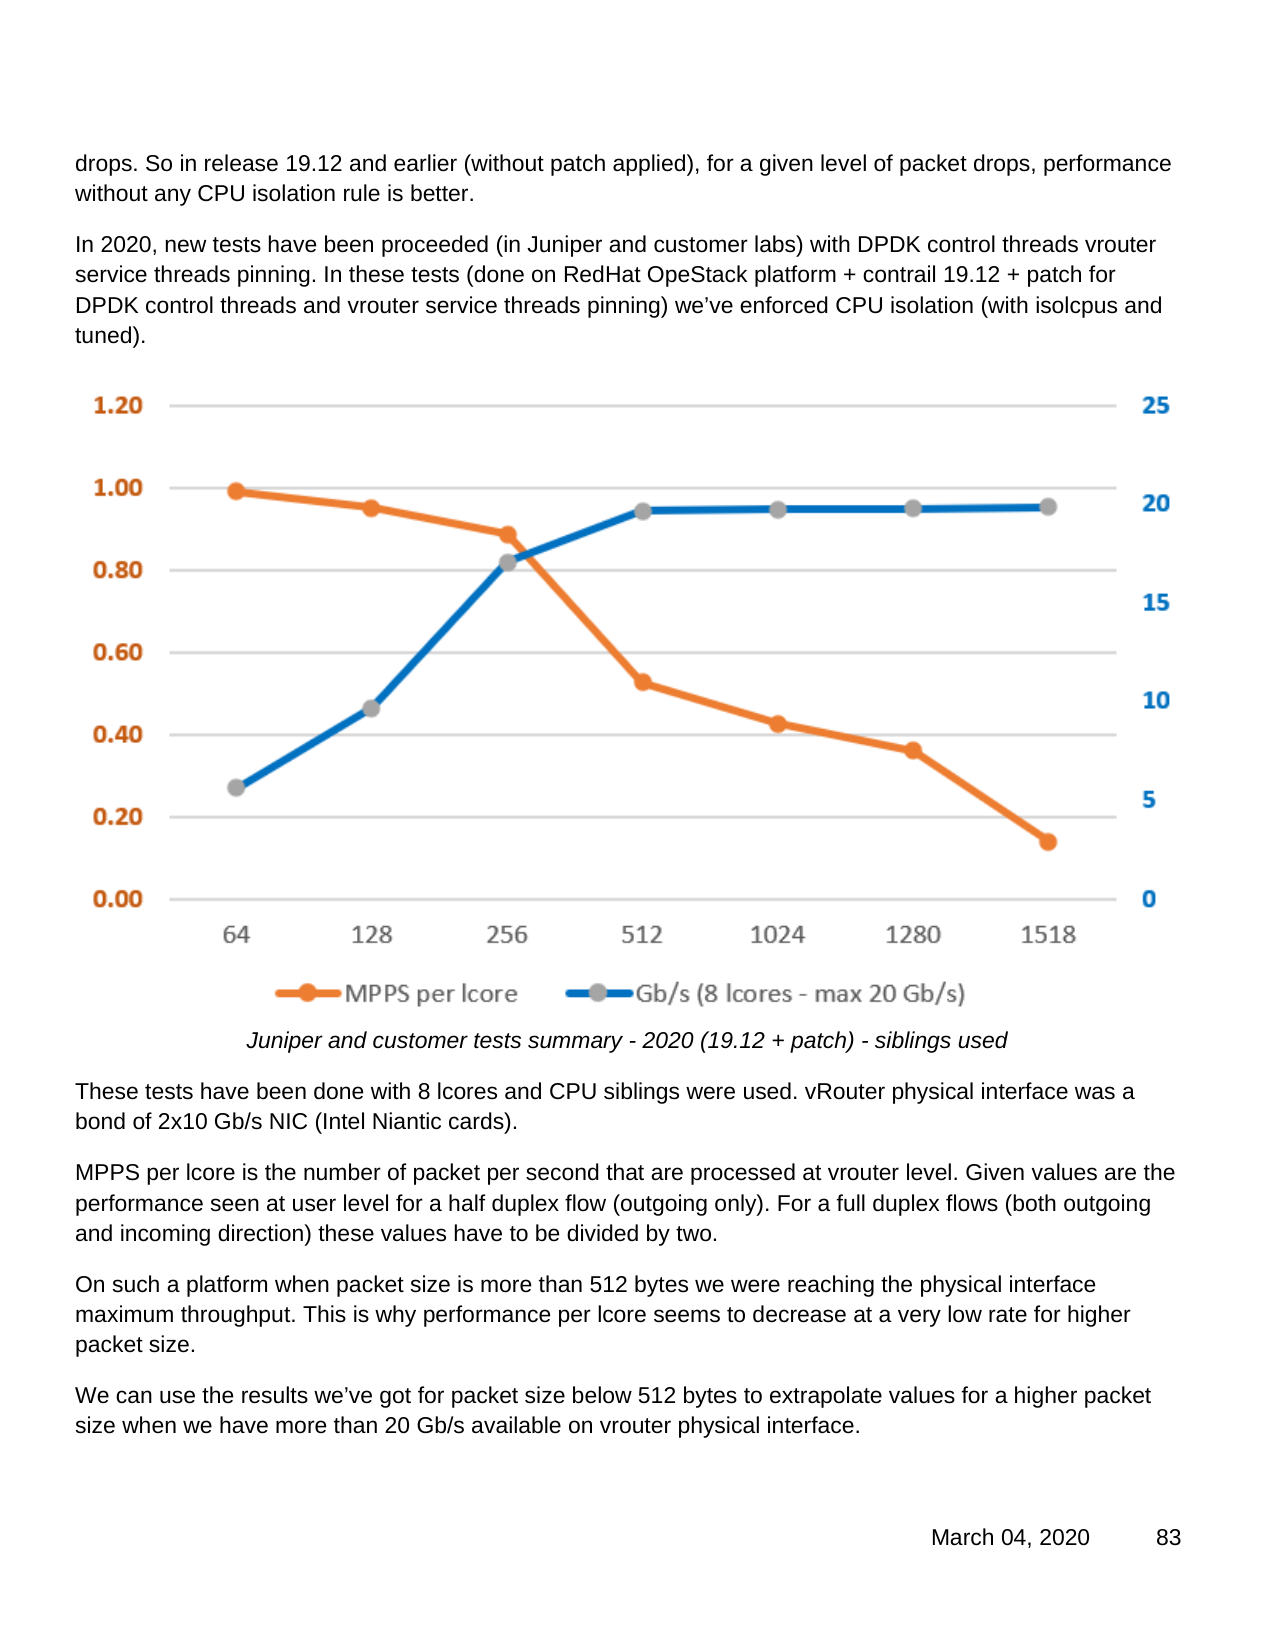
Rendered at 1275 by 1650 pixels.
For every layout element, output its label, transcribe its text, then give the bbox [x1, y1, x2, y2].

text MPPS per lcore is the number of packet per second that are processed at vrouter level. Given values are the performance seen at user level for a half duplex flow (outgoing only). For a full duplex flows (both outgoing and incoming direction) these values have to be divided by two. [75, 1159, 1181, 1246]
text We can use the results we’ve got for packet size below 512 bytes to extrapolate values for a higher packet size when we have more than 20 Gb/s available on vrouter physical interface. [75, 1382, 1181, 1439]
picture [75, 372, 1182, 1027]
text On such a platform when packet size is more than 512 bytes we were reaching the physical interface maximum throughput. This is why performance per lcore seems to decrease at a very low rate for higher packet size. [75, 1271, 1181, 1358]
text In 2020, new tests have been proceeded (in Juniper and customer labs) with DPDK control threads vrouter service threads pinning. In these tests (done on RedHat OpeStack platform + contrail 19.12 + patch for DPDK control threads and vrouter service threads pinning) we’ve enforced CPU isolation (with isolcpus and tuned). [75, 231, 1181, 348]
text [75, 150, 1181, 207]
text Juniper and customer tests summary - 2020 (19.12 + patch) - siblings used [75, 1027, 1181, 1053]
text These tests have been done with 8 lcores and CPU siblings were used. vRouter physical interface was a bond of 2x10 Gb/s NIC (Intel Niantic cards). [75, 1078, 1181, 1135]
